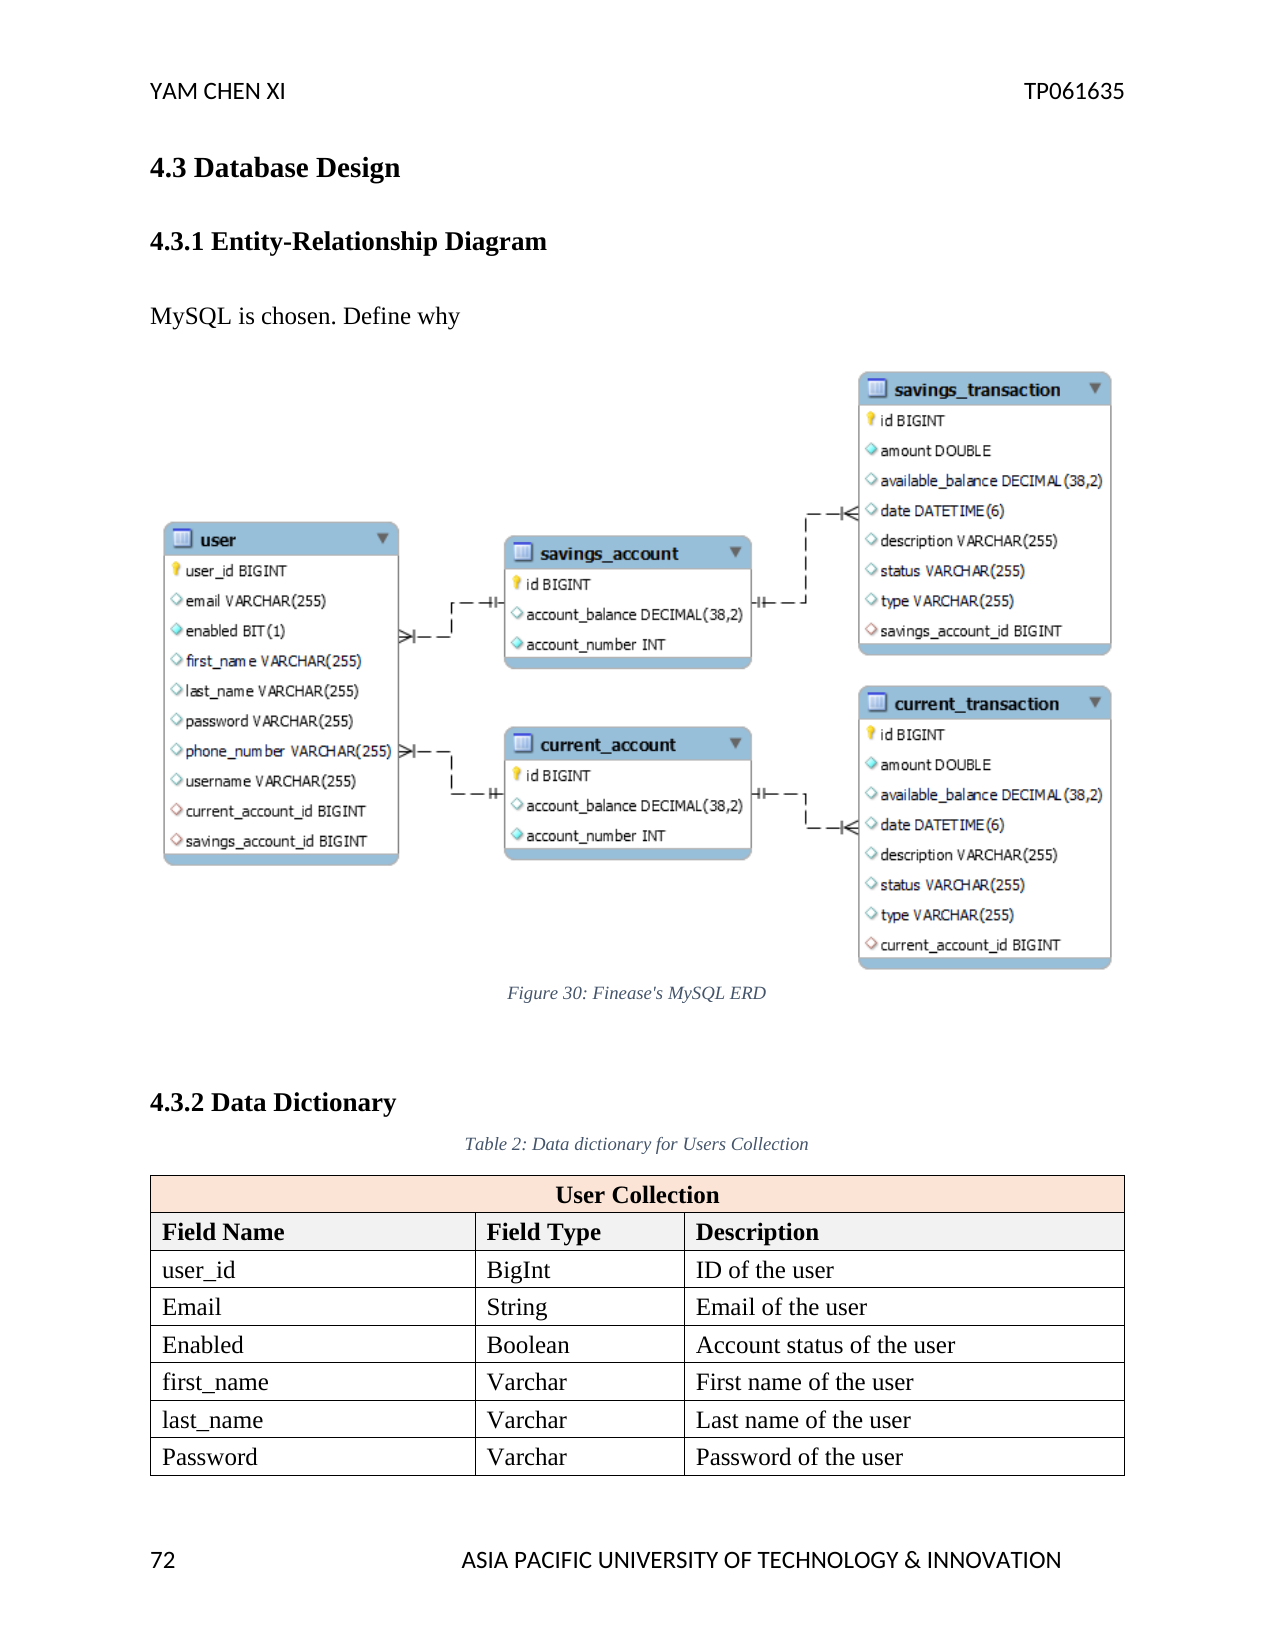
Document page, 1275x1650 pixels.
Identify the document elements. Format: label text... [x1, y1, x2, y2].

table_cell ID of the user [685, 1251, 1124, 1287]
text Figure 30: Finease's MySQL ERD [150, 982, 1125, 1003]
text MySQL is chosen. Define why [150, 301, 1125, 329]
table_cell Email [151, 1288, 475, 1325]
subtitle 4.3 Database Design [150, 150, 1125, 183]
table_cell Email of the user [685, 1288, 1124, 1325]
table_cell Account status of the user [685, 1326, 1124, 1362]
table_cell String [476, 1288, 684, 1325]
subtitle 4.3.1 Entity-Relationship Diagram [150, 225, 1125, 256]
table_cell Field Name [151, 1213, 475, 1250]
table_cell Description [685, 1213, 1124, 1250]
table_cell First name of the user [685, 1363, 1124, 1400]
table_cell last_name [151, 1401, 475, 1437]
table_cell Boolean [476, 1326, 684, 1362]
table_header User Collection [151, 1176, 1124, 1212]
table_cell Password [151, 1438, 475, 1475]
table_cell Enabled [151, 1326, 475, 1362]
subtitle 4.3.2 Data Dictionary [150, 1086, 1125, 1117]
text Table 2: Data dictionary for Users Collection [150, 1132, 1125, 1154]
table_cell Varchar [476, 1401, 684, 1437]
table_cell Field Type [476, 1213, 684, 1250]
table_cell Varchar [476, 1438, 684, 1475]
picture [150, 358, 1124, 982]
table_cell Varchar [476, 1363, 684, 1400]
table_cell Last name of the user [685, 1401, 1124, 1437]
table_cell first_name [151, 1363, 475, 1400]
table_cell BigInt [476, 1251, 684, 1287]
table_cell Password of the user [685, 1438, 1124, 1475]
table_cell user_id [151, 1251, 475, 1287]
